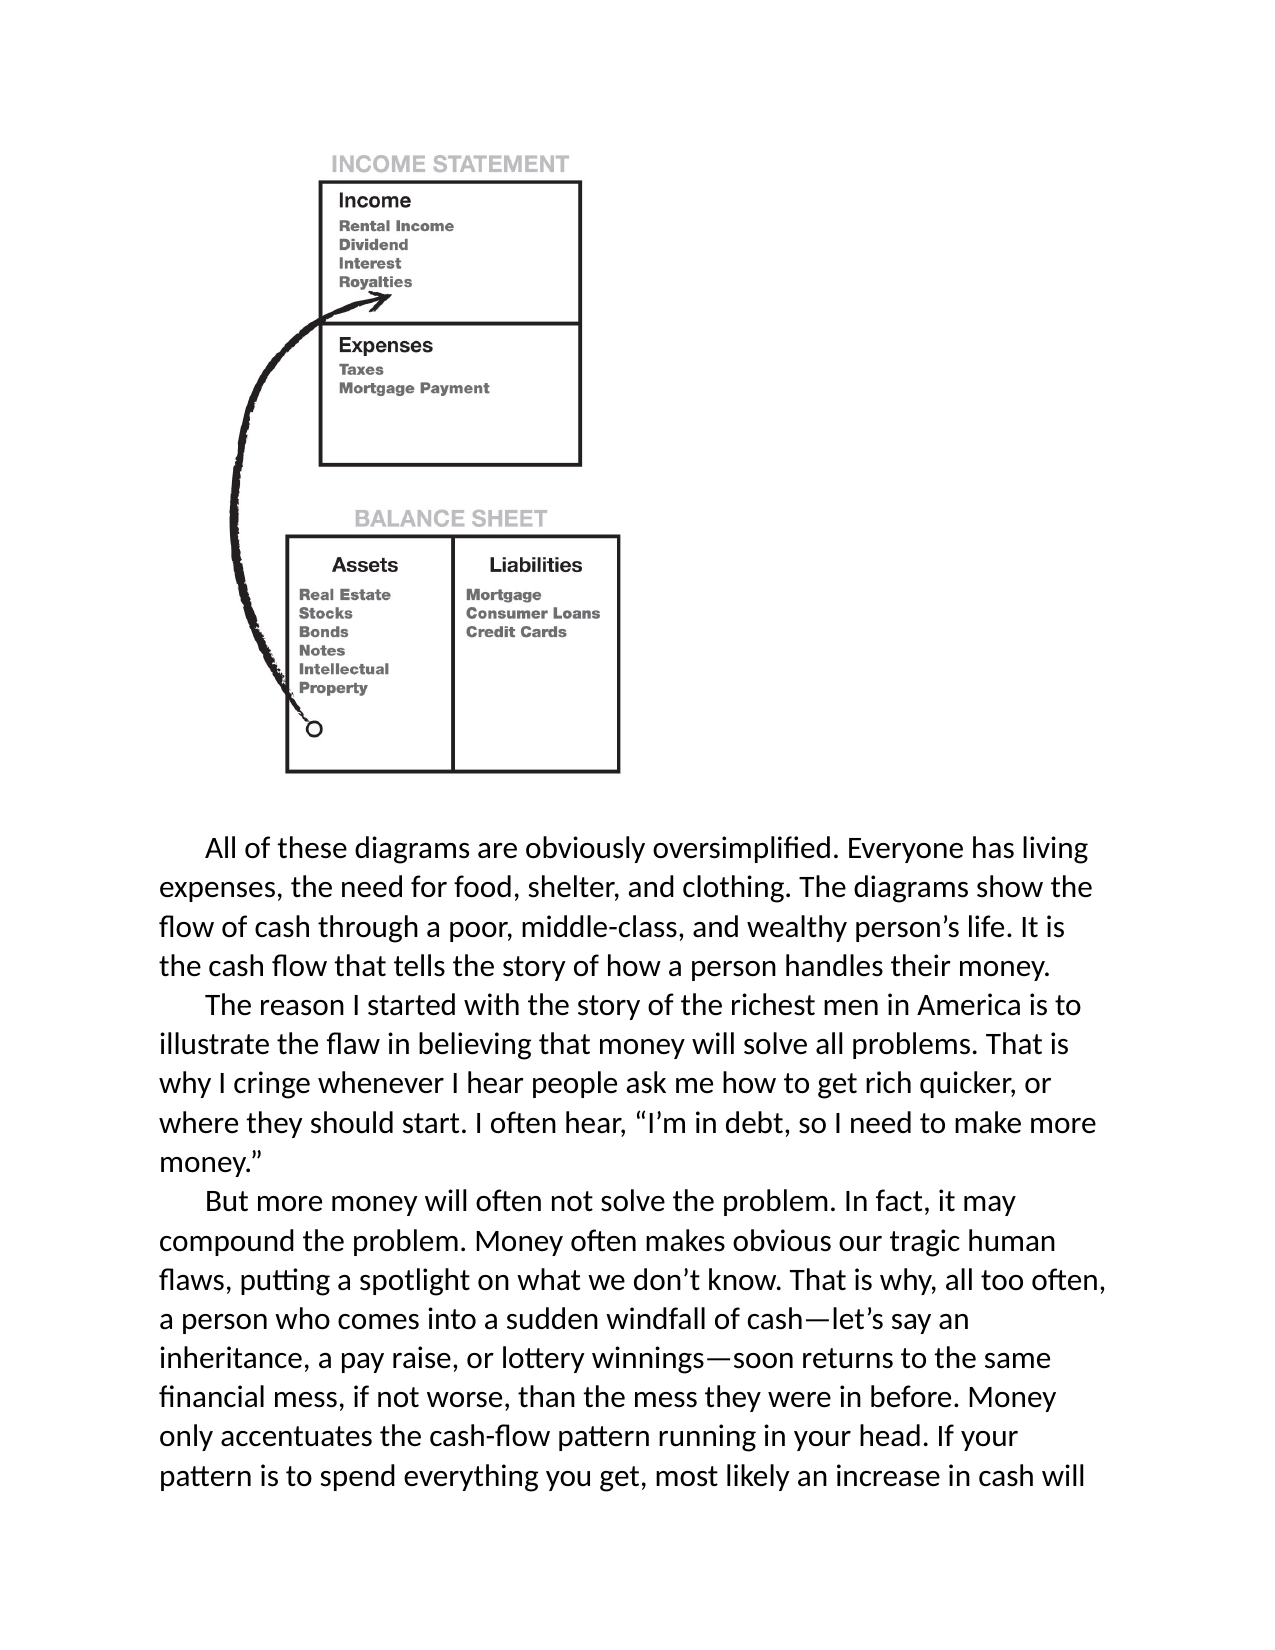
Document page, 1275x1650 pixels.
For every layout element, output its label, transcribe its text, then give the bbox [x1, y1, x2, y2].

text The reason I started with the story of the richest men in America is to illustrate the flaw in believing that money will solve all problems. That is why I cringe whenever I hear people ask me how to get rich quicker, or where they should start. I often hear, “I’m in debt, so I need to make more money.” [159, 985, 1113, 1180]
picture [223, 150, 625, 779]
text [159, 1181, 1113, 1494]
text All of these diagrams are obviously oversimplified. Everyone has living expenses, the need for food, shelter, and clothing. The diagrams show the flow of cash through a poor, middle-class, and wealthy person’s life. It is the cash flow that tells the story of how a person handles their money. [159, 828, 1113, 984]
